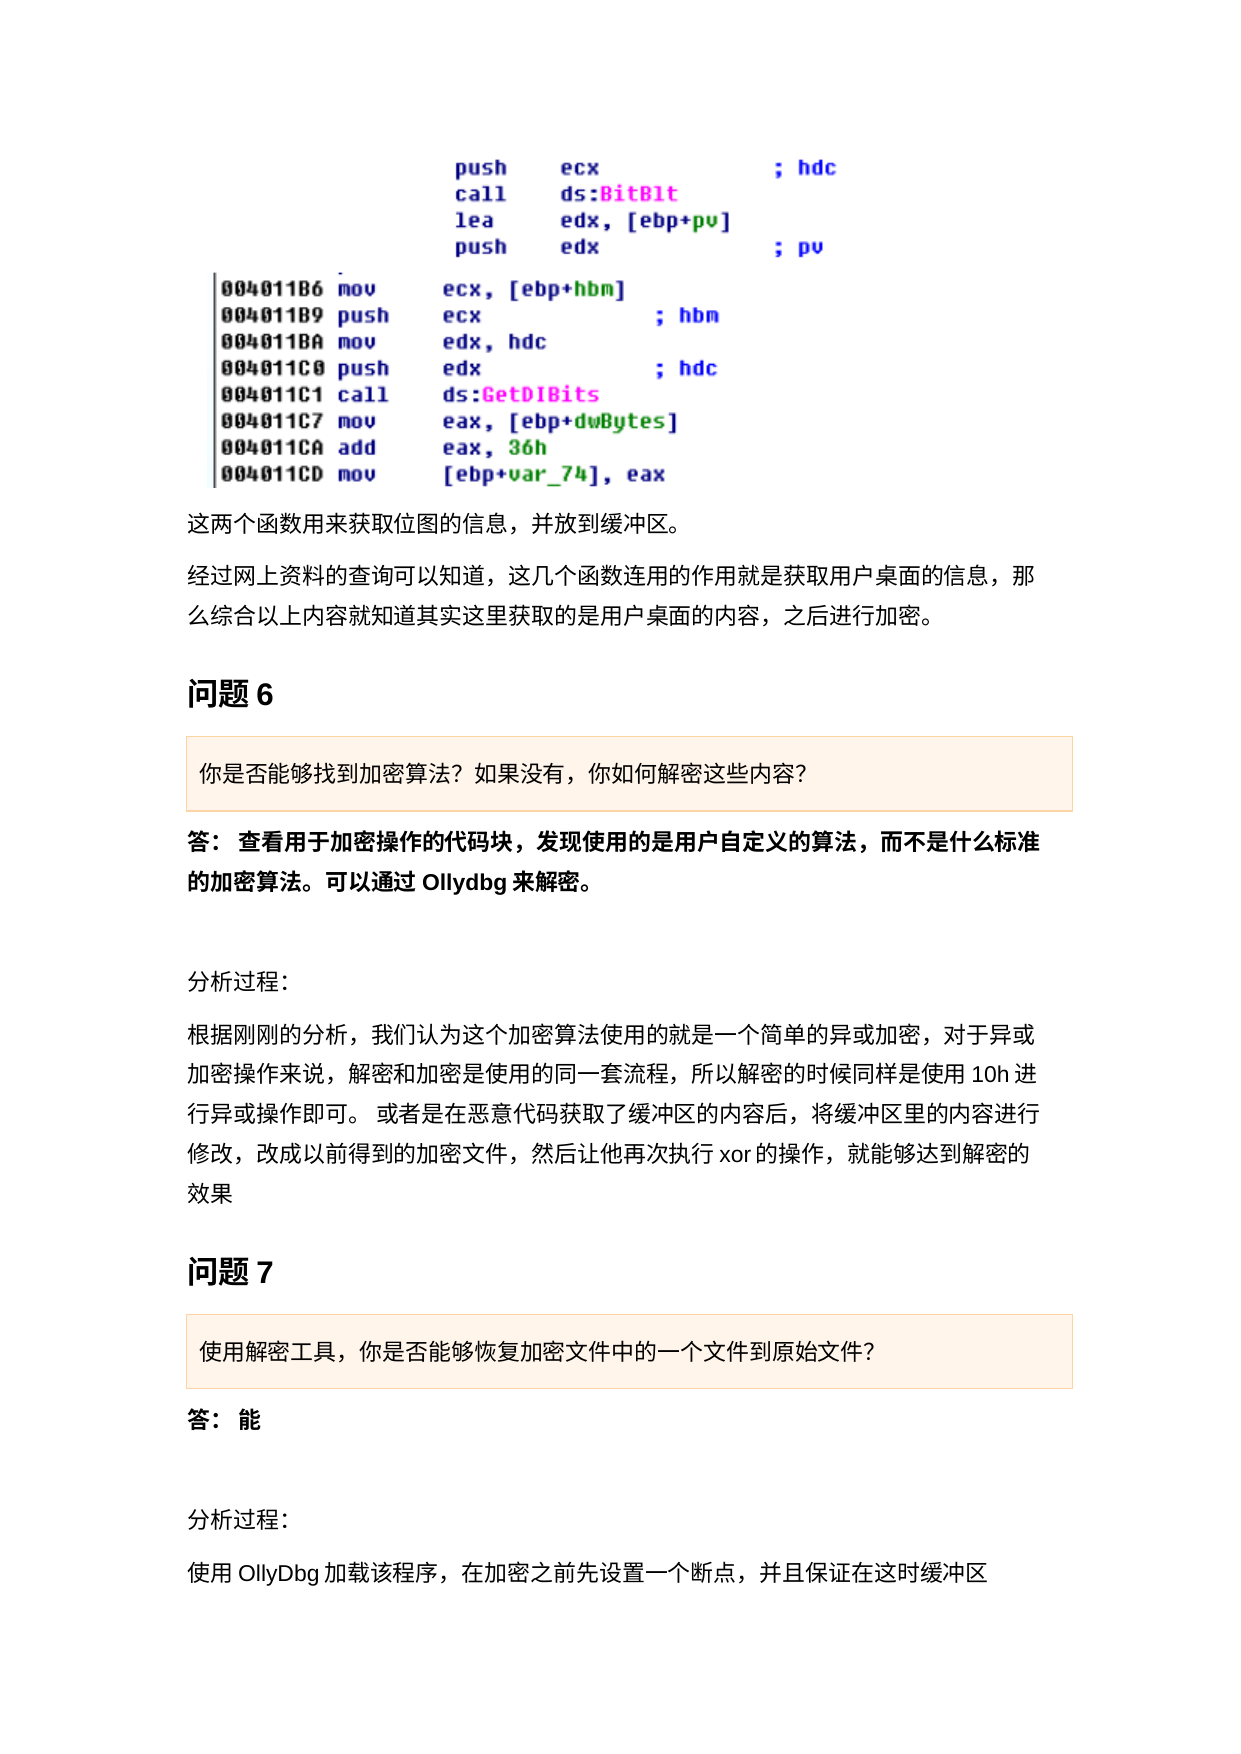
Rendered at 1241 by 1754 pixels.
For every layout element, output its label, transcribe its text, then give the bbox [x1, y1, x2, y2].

text 经过网上资料的查询可以知道，这几个函数连用的作用就是获取用户桌面的信息，那么综合以上内容就知道其实这里获取的是用户桌面的内容，之后进行加密。 [187, 558, 1053, 631]
text 问题6 [187, 669, 1053, 714]
text 分析过程： [187, 964, 1053, 997]
text 分析过程： [187, 1502, 1053, 1535]
table_header 使用解密工具，你是否能够恢复加密文件中的一个文件到原始文件？ [187, 1315, 1072, 1388]
picture [206, 150, 1034, 488]
table_header 你是否能够找到加密算法？如果没有，你如何解密这些内容？ [187, 737, 1072, 810]
text 根据刚刚的分析，我们认为这个加密算法使用的就是一个简单的异或加密，对于异或加密操作来说，解密和加密是使用的同一套流程，所以解密的时候同样是使用10h进行异或操作即可。 或者是在恶意代码获取了缓冲区的内容后，将缓冲区里的内容进行修改，改成以前得到的加密文件，然后让他再次执行xor的操作，就能够达到解密的效果 [187, 1017, 1053, 1209]
text 这两个函数用来获取位图的信息，并放到缓冲区。 [187, 506, 1053, 539]
text 问题7 [187, 1247, 1053, 1292]
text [187, 1554, 1053, 1588]
text 答： 能 [187, 1402, 1053, 1435]
text 答： 查看用于加密操作的代码块，发现使用的是用户自定义的算法，而不是什么标准的加密算法。可以通过 Ollydbg来解密。 [187, 824, 1053, 897]
